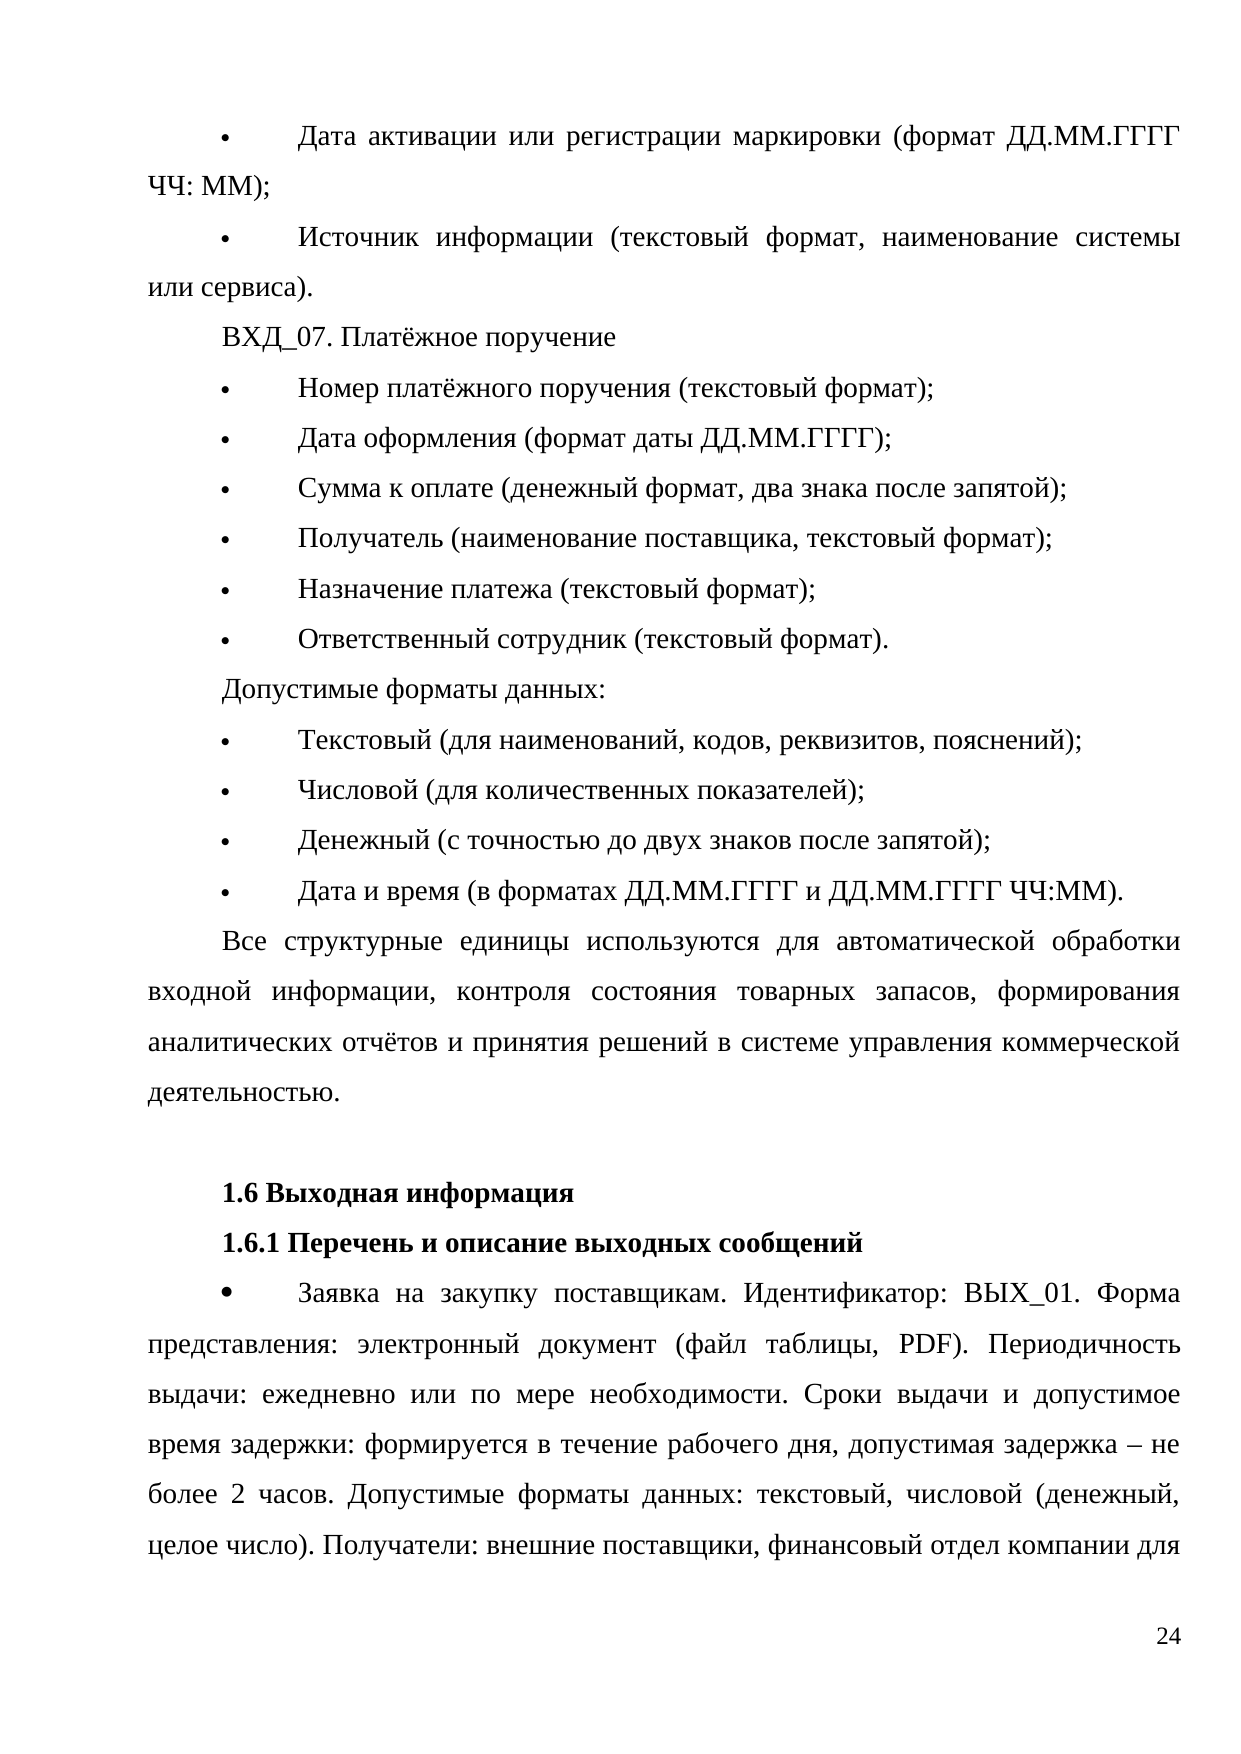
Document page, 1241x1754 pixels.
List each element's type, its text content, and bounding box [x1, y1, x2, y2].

list Источник информации (текстовый формат, наименование системы или сервиса). [148, 219, 1181, 303]
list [148, 1275, 1181, 1561]
list Ответственный сотрудник (текстовый формат). [148, 621, 1181, 655]
list Номер платёжного поручения (текстовый формат); [148, 370, 1181, 403]
text ВХД_07. Платёжное поручение [148, 319, 1181, 353]
text Перечень и описание выходных сообщений [148, 1225, 1181, 1258]
list Выходная информация [148, 1175, 1181, 1208]
list Назначение платежа (текстовый формат); [148, 571, 1181, 604]
text Допустимые форматы данных: [148, 672, 1181, 705]
list Сумма к оплате (денежный формат, два знака после запятой); [148, 470, 1181, 504]
list Числовой (для количественных показателей); [148, 772, 1181, 806]
list Дата активации или регистрации маркировки (формат ДД.ММ.ГГГГ ЧЧ: ММ); [148, 118, 1181, 202]
list Получатель (наименование поставщика, текстовый формат); [148, 521, 1181, 554]
list Текстовый (для наименований, кодов, реквизитов, пояснений); [148, 722, 1181, 755]
text Все структурные единицы используются для автоматической обработки входной информации, контроля состояния товарных запасов, формирования аналитических отчётов и принятия решений в системе управления коммерческой деятельностью. [148, 923, 1181, 1108]
list Дата оформления (формат даты ДД.ММ.ГГГГ); [148, 420, 1181, 453]
list Денежный (с точностью до двух знаков после запятой); [148, 822, 1181, 856]
list Дата и время (в форматах ДД.ММ.ГГГГ и ДД.ММ.ГГГГ ЧЧ:ММ). [148, 873, 1181, 906]
